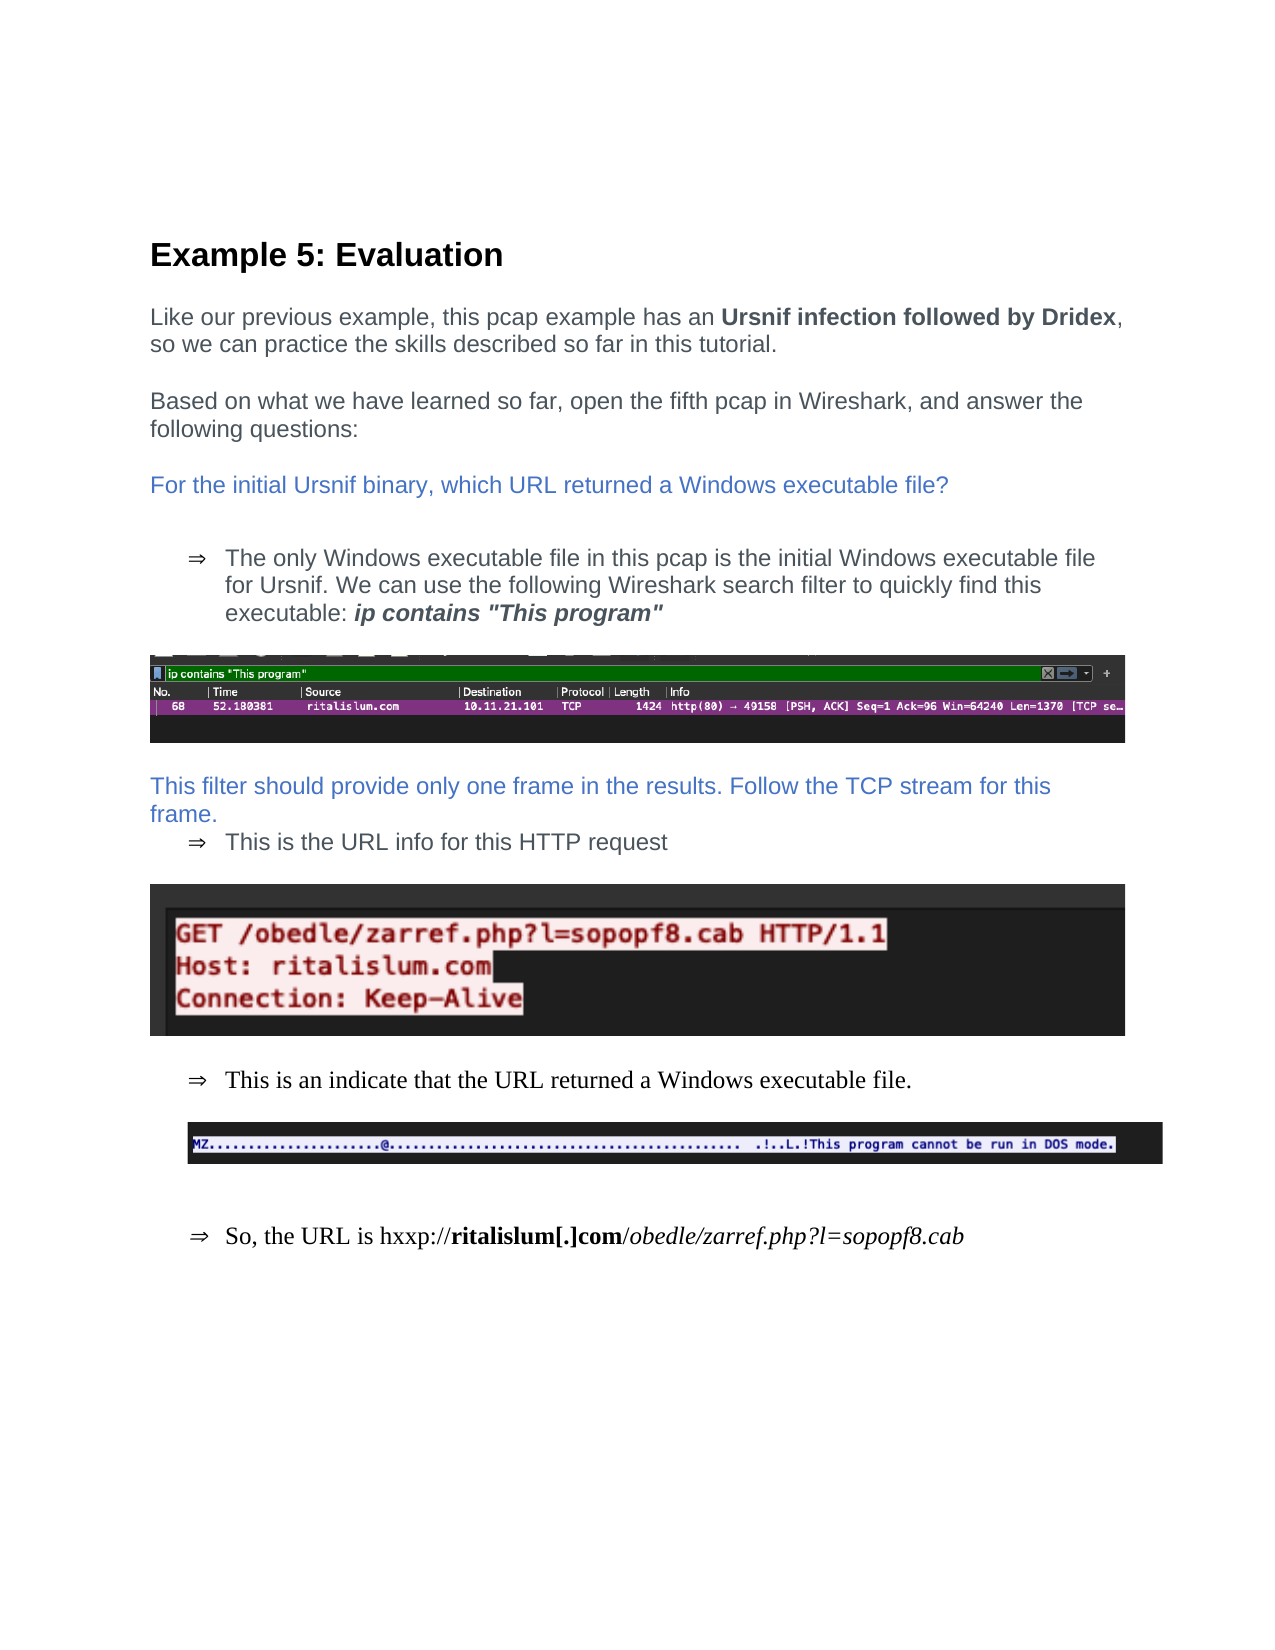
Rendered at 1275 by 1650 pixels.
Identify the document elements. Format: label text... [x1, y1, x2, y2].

text For the initial Ursnif binary, which URL returned a Windows executable file? [150, 471, 1125, 499]
picture [150, 655, 1125, 743]
subtitle Example 5: Evaluation [150, 236, 1125, 274]
list So, the URL is hxxp://ritalislum[.]com/obedle/zarref.php?l=sopopf8.cab [187, 1221, 1125, 1250]
text Based on what we have learned so far, open the fifth pcap in Wireshark, and answer the following questions: [150, 387, 1125, 442]
picture [187, 1122, 1163, 1164]
list The only Windows executable file in this pcap is the initial Windows executable file for Ursnif. We can use the following Wireshark search filter to quickly find this executable: ip contains "This program" [187, 543, 1125, 626]
list This is the URL info for this HTTP request [187, 827, 1125, 855]
picture [150, 884, 1125, 1036]
text This filter should provide only one frame in the results. Follow the TCP stream for this frame. [224, 772, 1125, 827]
text Like our previous example, this pcap example has an Ursnif infection followed by Dridex, so we can practice the skills described so far in this tutorial. [150, 303, 1125, 358]
list This is an indicate that the URL returned a Windows executable file. [187, 1065, 1125, 1093]
